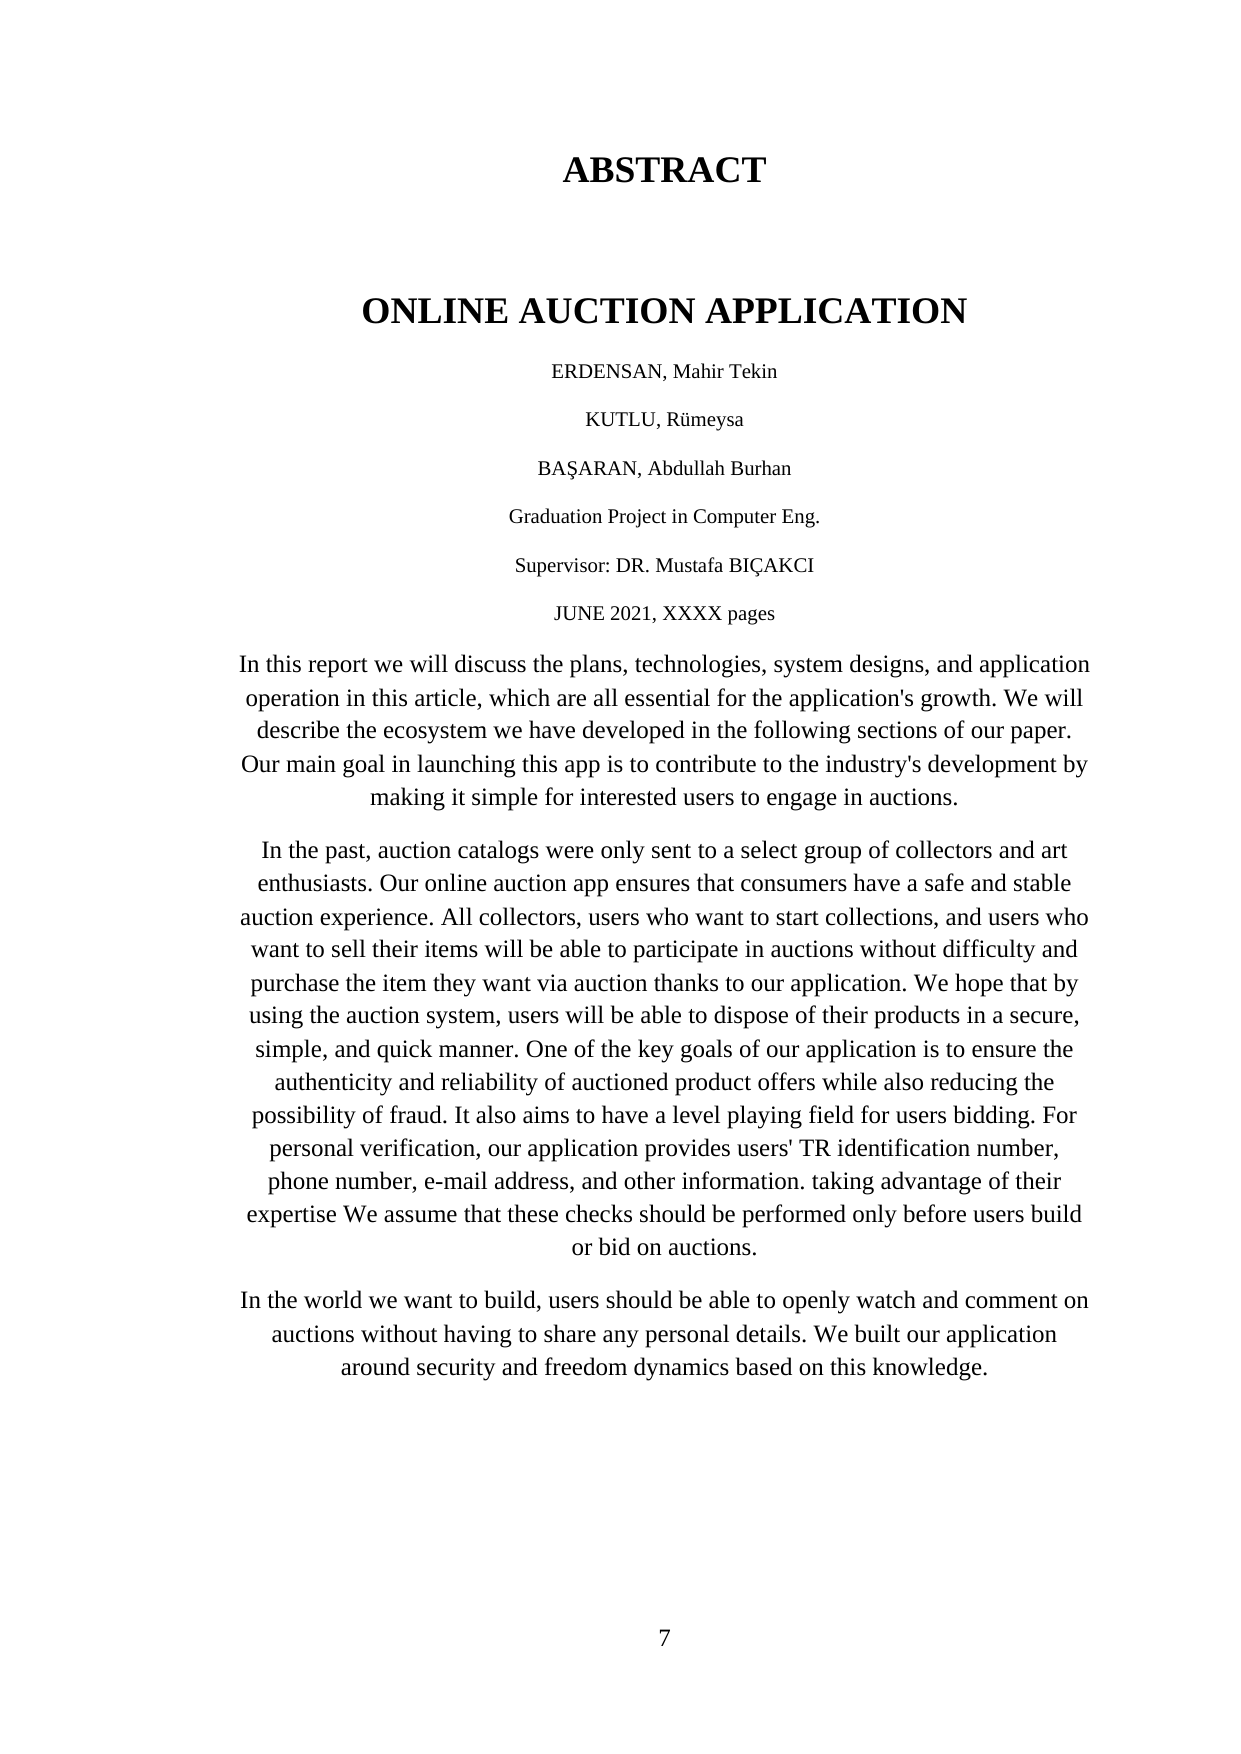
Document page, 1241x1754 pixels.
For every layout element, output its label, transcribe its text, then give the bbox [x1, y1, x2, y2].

text In the past, auction catalogs were only sent to a select group of collectors and art enthusiasts. Our online auction app ensures that consumers have a safe and stable auction experience. All collectors, users who want to start collections, and users who want to sell their items will be able to participate in auctions without difficulty and purchase the item they want via auction thanks to our application. We hope that by using the auction system, users will be able to dispose of their products in a secure, simple, and quick manner. One of the key goals of our application is to ensure the authenticity and reliability of auctioned product offers while also reducing the possibility of fraud. It also aims to have a level playing field for users bidding. For personal verification, our application provides users' TR identification number, phone number, e-mail address, and other information. taking advantage of their expertise We assume that these checks should be performed only before users build or bid on auctions. [236, 836, 1092, 1261]
text ONLINE AUCTION APPLICATION [236, 288, 1092, 332]
text In the world we want to build, users should be able to openly watch and comment on auctions without having to share any personal details. We built our application around security and freedom dynamics based on this knowledge. [236, 1286, 1092, 1380]
text JUNE 2021, XXXX pages [236, 601, 1092, 625]
text Graduation Project in Computer Eng. [236, 504, 1092, 528]
text ABSTRACT [236, 148, 1092, 191]
text BAŞARAN, Abdullah Burhan [236, 456, 1092, 480]
text ERDENSAN, Mahir Tekin [236, 359, 1092, 383]
text Supervisor: DR. Mustafa BIÇAKCI [236, 553, 1092, 577]
text In this report we will discuss the plans, technologies, system designs, and application operation in this article, which are all essential for the application's growth. We will describe the ecosystem we have developed in the following sections of our paper. Our main goal in launching this app is to contribute to the industry's development by making it simple for interested users to engage in auctions. [236, 649, 1092, 810]
text KUTLU, Rümeysa [236, 407, 1092, 431]
